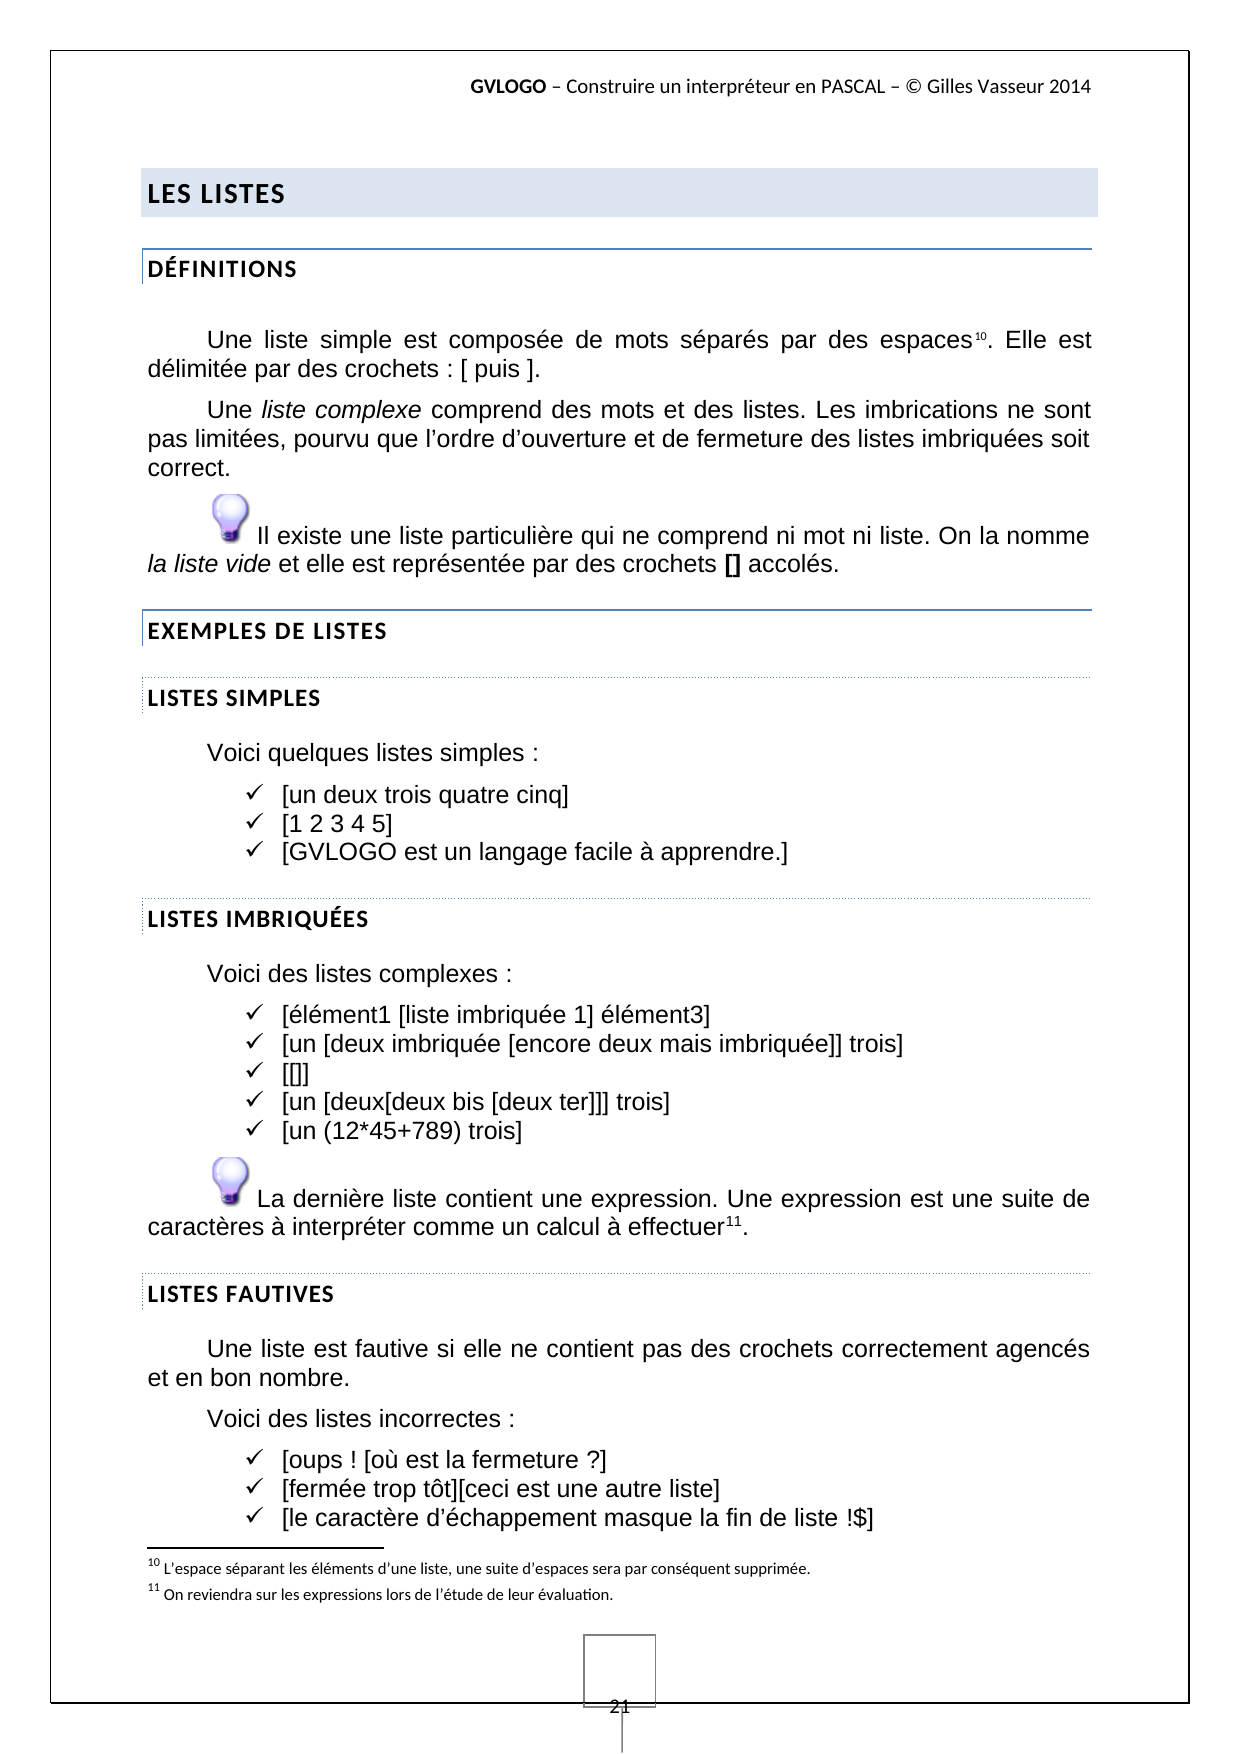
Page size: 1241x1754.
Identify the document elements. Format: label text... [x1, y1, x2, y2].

list [un deux trois quatre cinq] [244, 780, 1092, 808]
text Voici quelques listes simples : [147, 738, 1092, 767]
list [élément1 [liste imbriquée 1] élément3] [244, 1000, 1092, 1029]
list [GVLOGO est un langage facile à apprendre.] [244, 837, 1092, 866]
subtitle Listes fautives [142, 1272, 1092, 1309]
text Une liste simple est composée de mots séparés par des espaces. Elle est délimitée par des crochets : [ puis ]. [147, 325, 1092, 383]
text Voici des listes incorrectes : [147, 1404, 1092, 1433]
subtitle Listes simples [142, 677, 1092, 713]
list [[]] [244, 1058, 1092, 1087]
text Il existe une liste particulière qui ne comprend ni mot ni liste. On la nomme la liste vide et elle est représentée par des crochets [] accolés. [147, 494, 1092, 578]
list [fermée trop tôt][ceci est une autre liste] [244, 1474, 1092, 1503]
text La dernière liste contient une expression. Une expression est une suite de caractères à interpréter comme un calcul à effectuer. [147, 1157, 1092, 1241]
list [un [deux[deux bis [deux ter]]] trois] [244, 1087, 1092, 1116]
picture [206, 494, 257, 544]
text Une liste est fautive si elle ne contient pas des crochets correctement agencés et en bon nombre. [147, 1334, 1092, 1391]
subtitle Exemples de listes [143, 611, 1092, 646]
subtitle Les listes [148, 175, 1092, 210]
text Une liste complexe comprend des mots et des listes. Les imbrications ne sont pas limitées, pourvu que l’ordre d’ouverture et de fermeture des listes imbriquées soit correct. [147, 395, 1092, 482]
text Voici des listes complexes : [147, 959, 1092, 988]
list [un [deux imbriquée [encore deux mais imbriquée]] trois] [244, 1029, 1092, 1058]
list [le caractère d’échappement masque la fin de liste !$] [244, 1503, 1092, 1532]
subtitle Définitions [143, 250, 1092, 284]
list [oups ! [où est la fermeture ?] [244, 1445, 1092, 1474]
subtitle Listes imbriquées [142, 897, 1092, 934]
list [1 2 3 4 5] [244, 808, 1092, 837]
picture [206, 1157, 257, 1207]
list [un (12*45+789) trois] [244, 1116, 1092, 1144]
